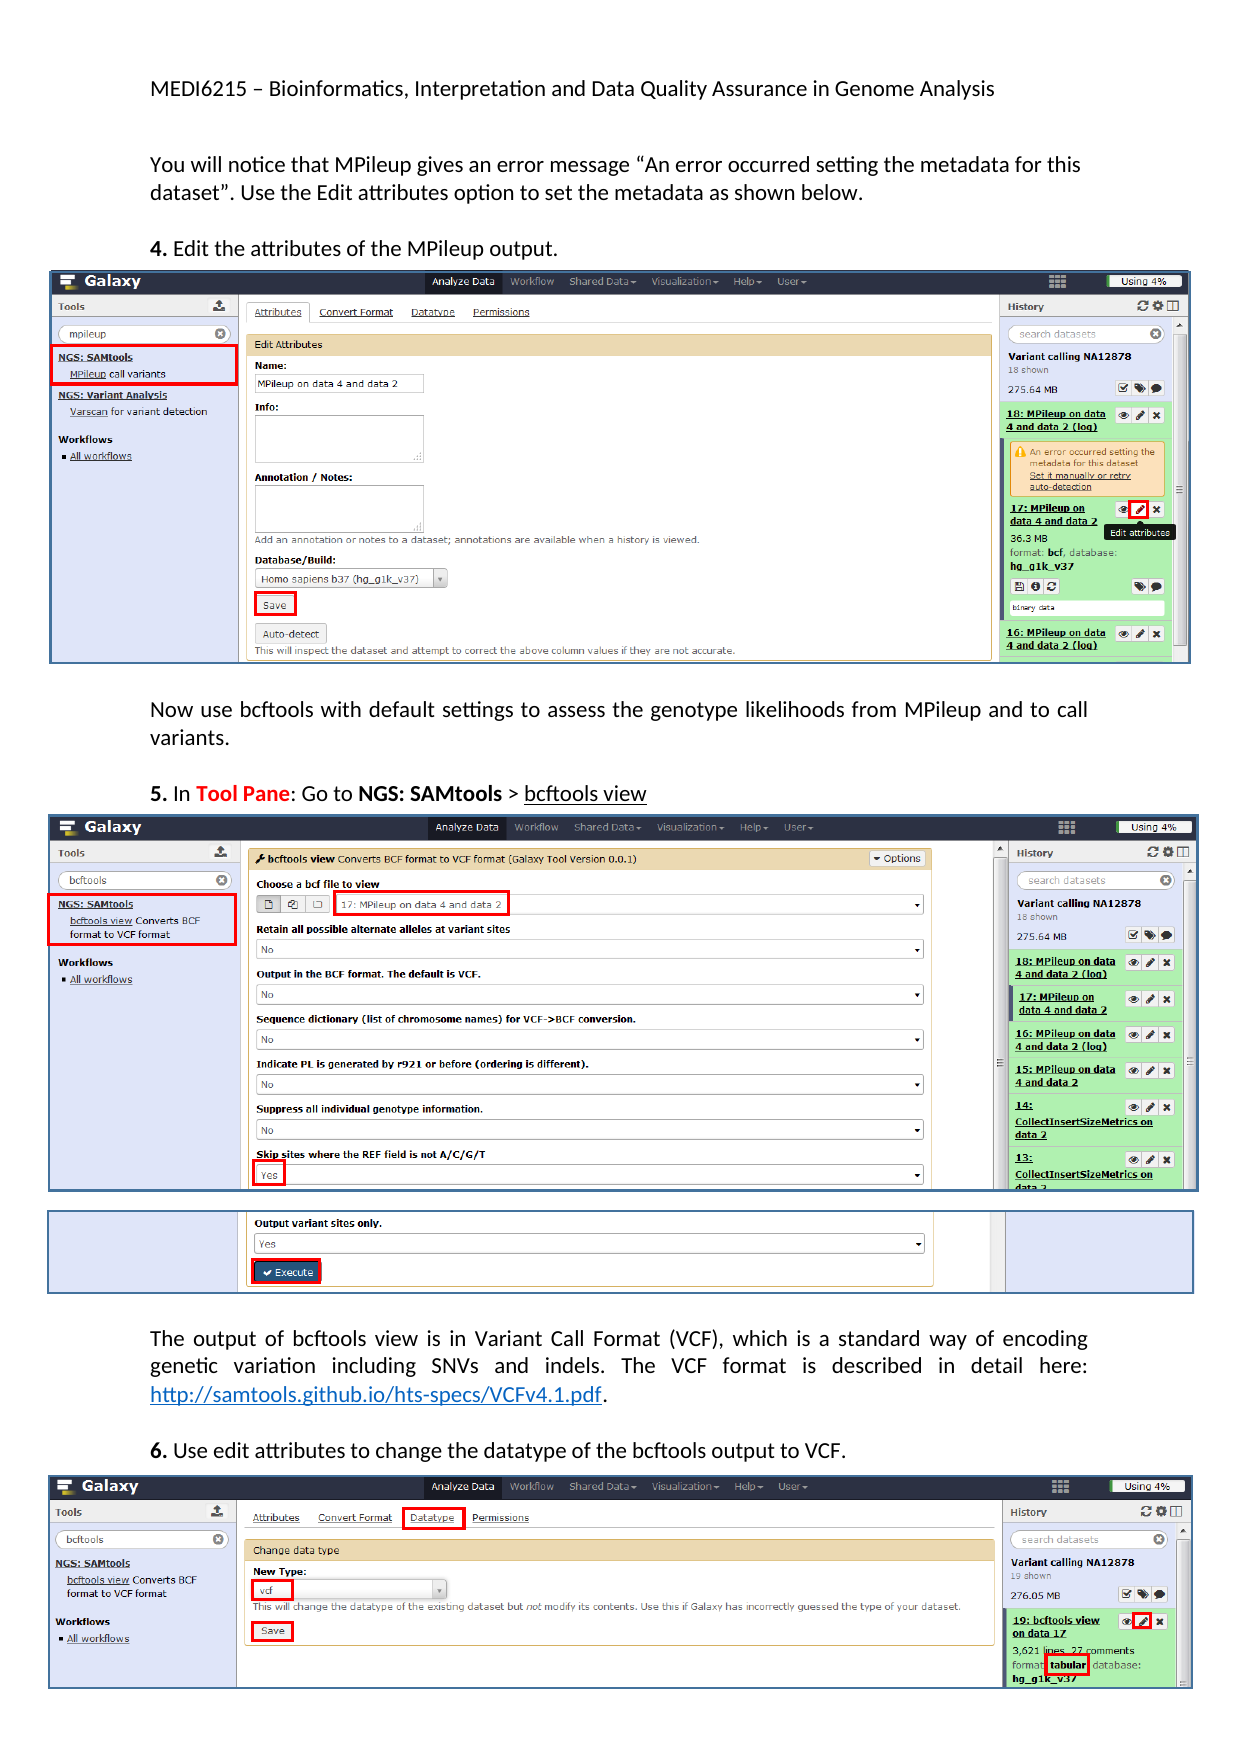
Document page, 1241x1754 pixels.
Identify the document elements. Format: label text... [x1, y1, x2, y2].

picture [50, 1477, 1191, 1687]
text 4. Edit the attributes of the MPileup output. [150, 234, 1090, 262]
picture [50, 896, 234, 943]
picture [52, 273, 1189, 662]
text Now use bcftools with default settings to assess the genotype likelihoods from MPileup and to call variants. [150, 695, 1090, 751]
text You will notice that MPileup gives an error message “An error occurred setting the metadata for this dataset”. Use the Edit attributes option to set the metadata as shown below. [150, 150, 1090, 206]
text 6. Use edit attributes to change the datatype of the bcftools output to VCF. [150, 1436, 1090, 1464]
text The output of bcftools view is in Variant Call Format (VCF), which is a standard way of encoding genetic variation including SNVs and indels. The VCF format is described in detail here: http://samtools.github.io/hts-specs/VCFv4.1.pdf. [150, 1324, 1090, 1408]
picture [50, 817, 1196, 1189]
picture [53, 347, 235, 382]
text 5. In Tool Pane: Go to NGS: SAMtools > bcftools view [150, 779, 1090, 807]
picture [49, 1212, 1192, 1292]
